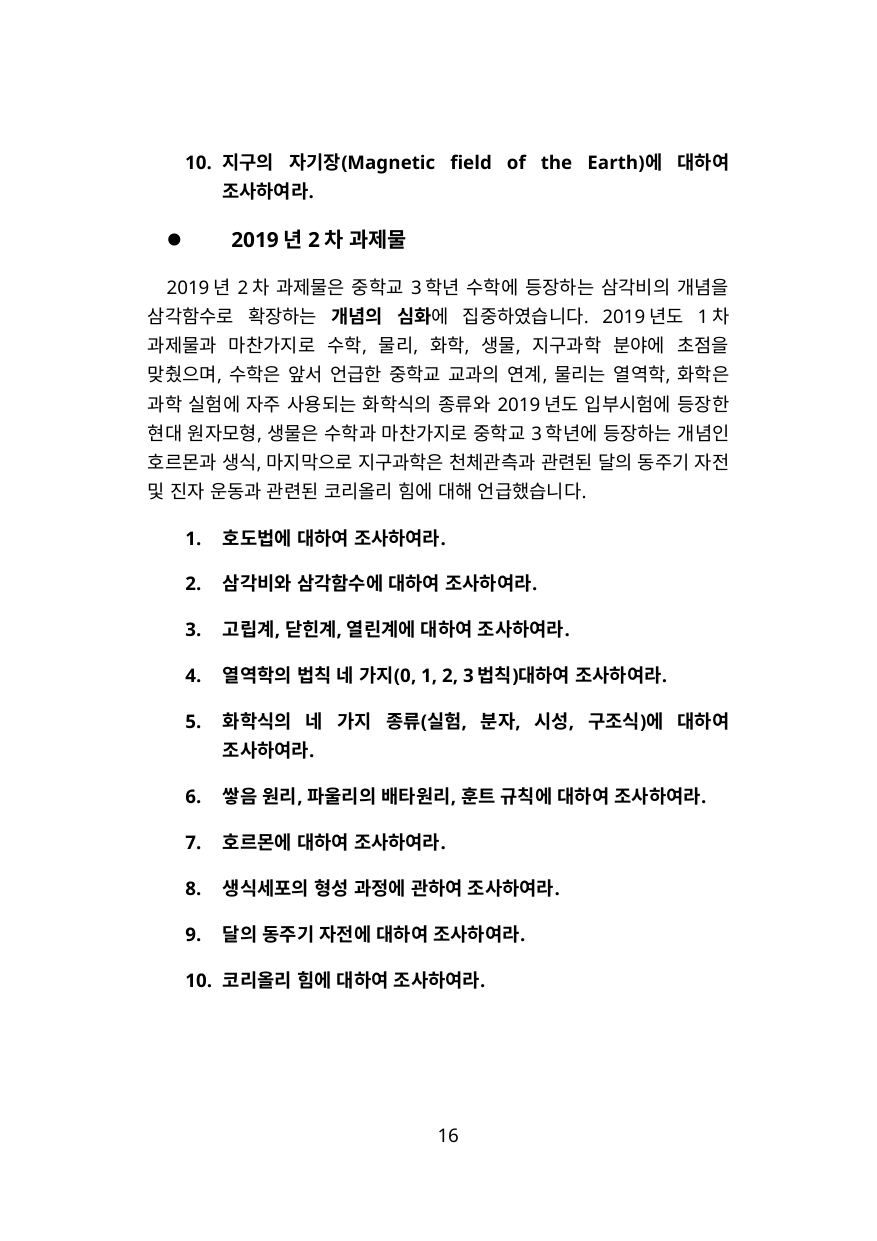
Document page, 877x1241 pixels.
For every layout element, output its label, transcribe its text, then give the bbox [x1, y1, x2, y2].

list 생식세포의 형성 과정에 관하여 조사하여라. [185, 874, 729, 901]
list 호르몬에 대하여 조사하여라. [185, 828, 729, 855]
list 쌓음 원리, 파울리의 배타원리, 훈트 규칙에 대하여 조사하여라. [185, 782, 729, 809]
list 달의 동주기 자전에 대하여 조사하여라. [185, 920, 729, 947]
text 2019년 2차 과제물은 중학교 3학년 수학에 등장하는 삼각비의 개념을 삼각함수로 확장하는 개념의 심화에 집중하였습니다. 2019년도 1차 과제물과 마찬가지로 수학, 물리, 화학, 생물, 지구과학 분야에 초점을 맞췄으며, 수학은 앞서 언급한 중학교 교과의 연계, 물리는 열역학, 화학은 과학 실험에 자주 사용되는 화학식의 종류와 2019년도 입부시험에 등장한 현대 원자모형, 생물은 수학과 마찬가지로 중학교 3학년에 등장하는 개념인 호르몬과 생식, 마지막으로 지구과학은 천체관측과 관련된 달의 동주기 자전 및 진자 운동과 관련된 코리올리 힘에 대해 언급했습니다. [148, 272, 729, 504]
list 지구의 자기장(Magnetic field of the Earth)에 대하여 조사하여라. [185, 148, 729, 204]
list 삼각비와 삼각함수에 대하여 조사하여라. [185, 569, 729, 596]
list 호도법에 대하여 조사하여라. [185, 523, 729, 550]
list 화학식의 네 가지 종류(실험, 분자, 시성, 구조식)에 대하여 조사하여라. [185, 707, 729, 763]
subtitle 2019년 2차 과제물 [166, 223, 711, 253]
list 코리올리 힘에 대하여 조사하여라. [185, 966, 729, 993]
list 고립계, 닫힌계, 열린계에 대하여 조사하여라. [185, 615, 729, 642]
list 열역학의 법칙 네 가지(0, 1, 2, 3법칙)대하여 조사하여라. [185, 661, 729, 688]
